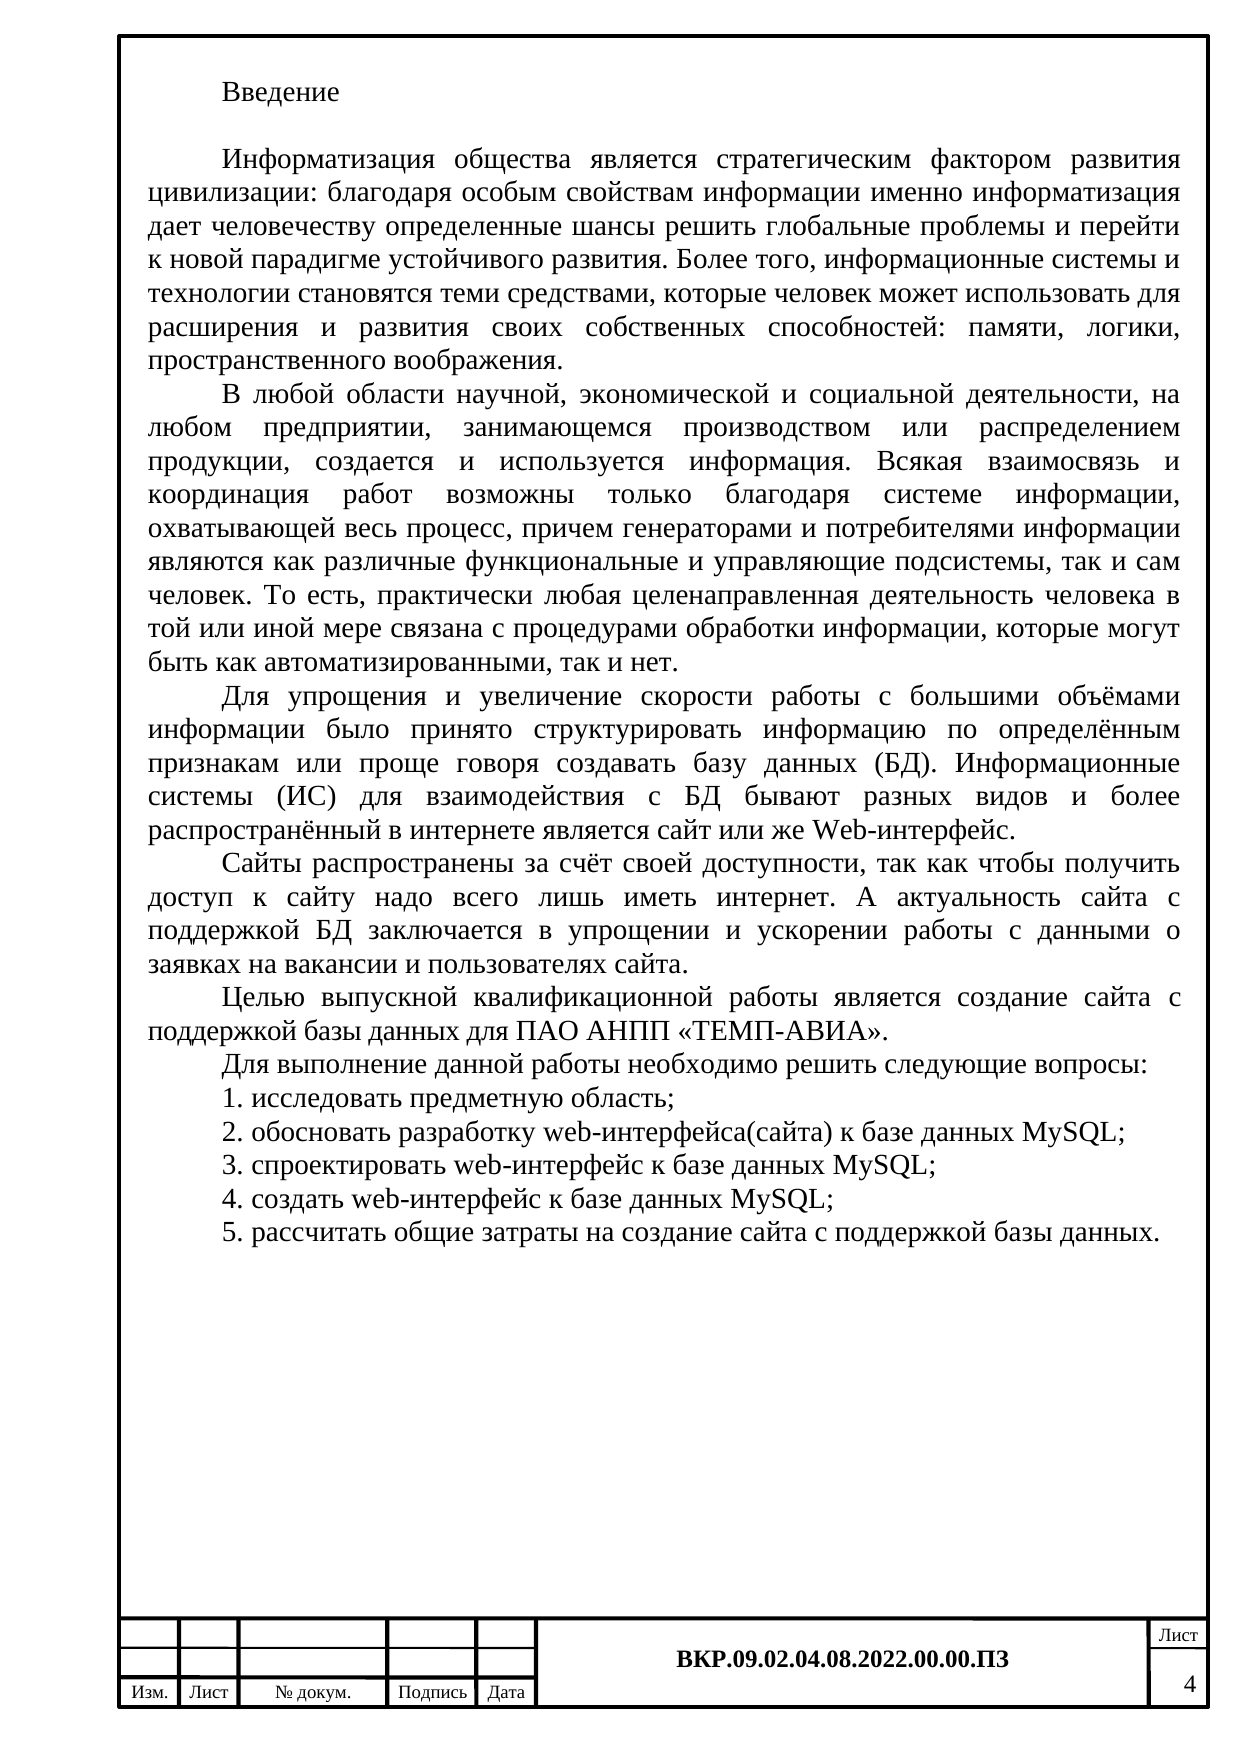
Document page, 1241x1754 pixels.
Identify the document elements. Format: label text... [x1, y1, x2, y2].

text В любой области научной, экономической и социальной деятельности, на любом предприятии, занимающемся производством или распределением продукции, создается и используется информация. Всякая взаимосвязь и координация работ возможны только благодаря системе информации, охватывающей весь процесс, причем генераторами и потребителями информации являются как различные функциональные и управляющие подсистемы, так и сам человек. То есть, практически любая целенаправленная деятельность человека в той или иной мере связана с процедурами обработки информации, которые могут быть как автоматизированными, так и нет. [148, 376, 1181, 678]
list спроектировать web-интерфейс к базе данных MySQL; [177, 1147, 1181, 1181]
text Целью выпускной квалификационной работы является создание сайта с поддержкой базы данных для ПАО АНПП «ТЕМП-АВИА». [148, 979, 1181, 1047]
text Сайты распространены за счёт своей доступности, так как чтобы получить доступ к сайту надо всего лишь иметь интернет. А актуальность сайта с поддержкой БД заключается в упрощении и ускорении работы с данными о заявках на вакансии и пользователях сайта. [148, 845, 1181, 979]
list рассчитать общие затраты на создание сайта с поддержкой базы данных. [177, 1214, 1181, 1248]
text Для упрощения и увеличение скорости работы с большими объёмами информации было принято структурировать информацию по определённым признакам или проще говоря создавать базу данных (БД). Информационные системы (ИС) для взаимодействия с БД бывают разных видов и более распространённый в интернете является сайт или же Web-интерфейс. [148, 678, 1181, 845]
text Введение [148, 74, 1181, 107]
list обосновать разработку web-интерфейса(сайта) к базе данных MySQL; [177, 1114, 1181, 1147]
list исследовать предметную область; [177, 1080, 1181, 1114]
text Информатизация общества является стратегическим фактором развития цивилизации: благодаря особым свойствам информации именно информатизация дает человечеству определенные шансы решить глобальные проблемы и перейти к новой парадигме устойчивого развития. Более того, информационные системы и технологии становятся теми средствами, которые человек может использовать для расширения и развития своих собственных способностей: памяти, логики, пространственного воображения. [148, 141, 1181, 376]
text Для выполнение данной работы необходимо решить следующие вопросы: [148, 1047, 1181, 1080]
list создать web-интерфейс к базе данных MySQL; [177, 1181, 1181, 1214]
